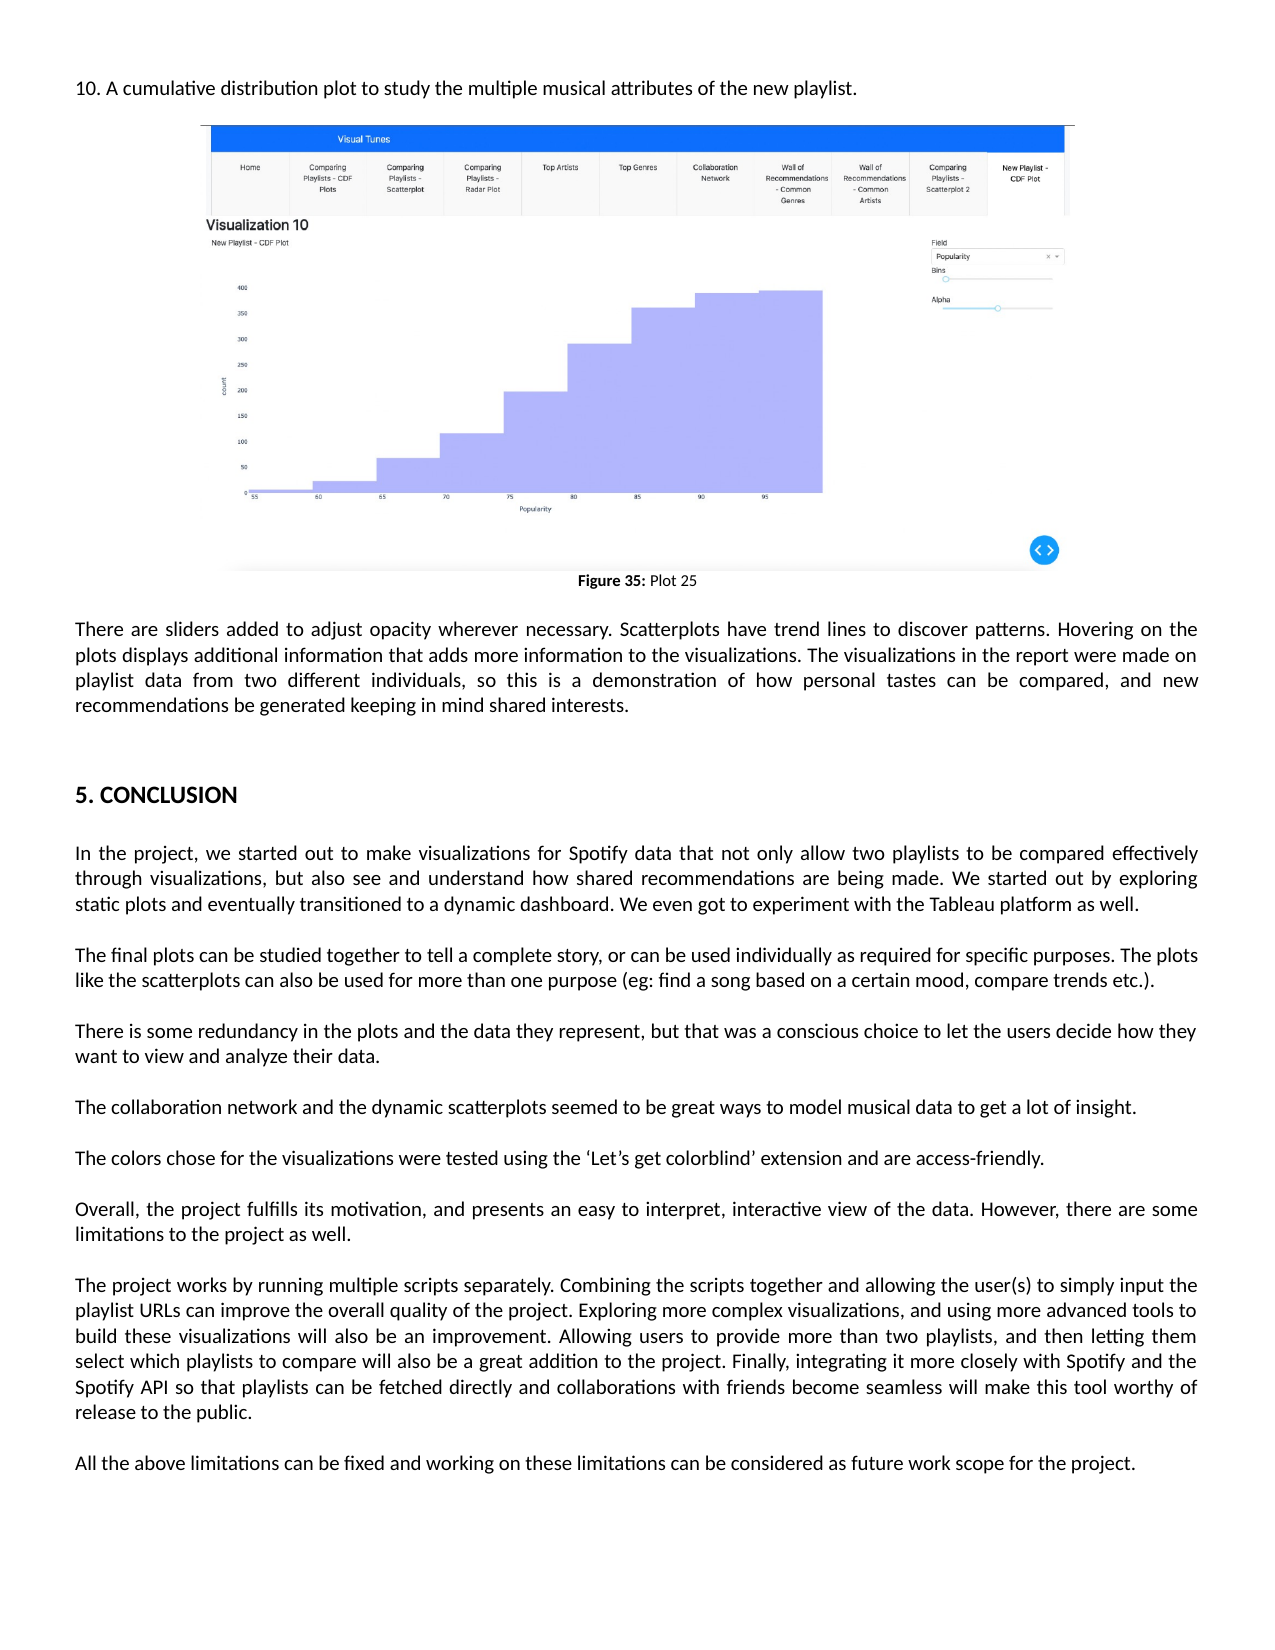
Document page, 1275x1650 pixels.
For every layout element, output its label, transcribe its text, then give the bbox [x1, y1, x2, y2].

text 10. A cumulative distribution plot to study the multiple musical attributes of the new playlist. [75, 75, 1200, 100]
text The project works by running multiple scripts separately. Combining the scripts together and allowing the user(s) to simply input the playlist URLs can improve the overall quality of the project. Exploring more complex visualizations, and using more advanced tools to build these visualizations will also be an improvement. Allowing users to provide more than two playlists, and then letting them select which playlists to compare will also be a great addition to the project. Finally, integrating it more closely with Spotify and the Spotify API so that playlists can be fetched directly and collaborations with friends become seamless will make this tool worthy of release to the public. [75, 1272, 1200, 1425]
text The collaboration network and the dynamic scatterplots seemed to be great ways to model musical data to get a lot of insight. [75, 1094, 1200, 1120]
text All the above limitations can be fixed and working on these limitations can be considered as future work scope for the project. [75, 1450, 1200, 1476]
text There is some redundancy in the plots and the data they represent, but that was a conscious choice to let the users decide how they want to view and analyze their data. [75, 1018, 1200, 1069]
text There are sliders added to adjust opacity wherever necessary. Scatterplots have trend lines to discover patterns. Hovering on the plots displays additional information that adds more information to the visualizations. The visualizations in the report were made on playlist data from two different individuals, so this is a demonstration of how personal tastes can be compared, and new recommendations be generated keeping in mind shared interests. [75, 616, 1200, 718]
text In the project, we started out to make visualizations for Spotify data that not only allow two playlists to be compared effectively through visualizations, but also see and understand how shared recommendations are being made. We started out by exploring static plots and eventually transitioned to a dynamic dashboard. We even got to experiment with the Tableau platform as well. [75, 840, 1200, 916]
text 5. CONCLUSION [75, 779, 1200, 810]
picture [200, 125, 1075, 571]
text Overall, the project fulfills its motivation, and presents an easy to interpret, interactive view of the data. However, there are some limitations to the project as well. [75, 1196, 1200, 1247]
text Figure 35: Plot 25 [75, 571, 1200, 591]
text The final plots can be studied together to tell a complete story, or can be used individually as required for specific purposes. The plots like the scatterplots can also be used for more than one purpose (eg: find a song based on a certain mood, compare trends etc.). [75, 942, 1200, 993]
text The colors chose for the visualizations were tested using the ‘Let’s get colorblind’ extension and are access-friendly. [75, 1145, 1200, 1171]
